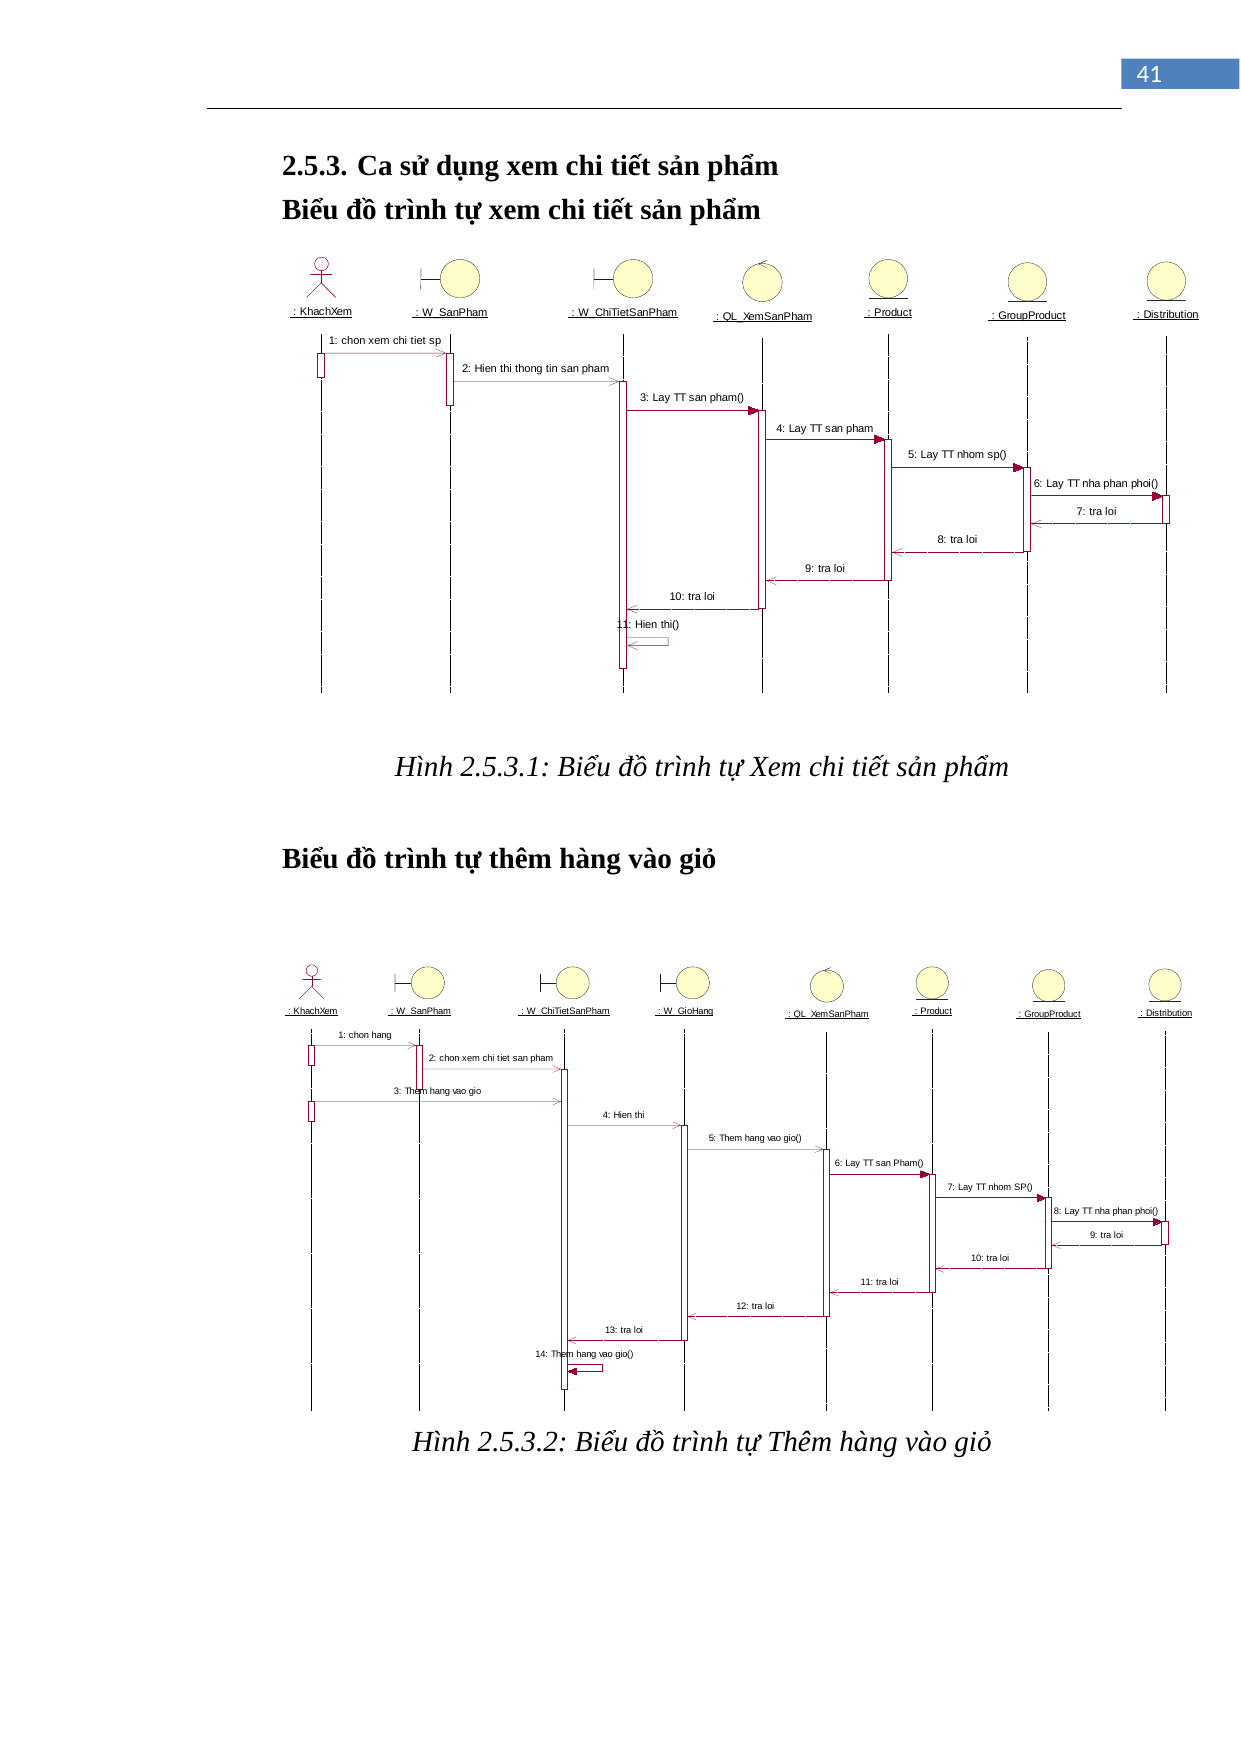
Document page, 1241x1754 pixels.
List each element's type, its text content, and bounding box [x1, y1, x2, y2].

text Hình 2.5.3.1: Biểu đồ trình tự Xem chi tiết sản phẩm [282, 749, 1122, 783]
list Ca sử dụng xem chi tiết sản phẩm [282, 148, 1122, 181]
text Biểu đồ trình tự xem chi tiết sản phẩm [282, 192, 1122, 226]
text Biểu đồ trình tự thêm hàng vào giỏ [282, 841, 1122, 874]
text Hình 2.5.3.2: Biểu đồ trình tự Thêm hàng vào giỏ [282, 1424, 1122, 1458]
